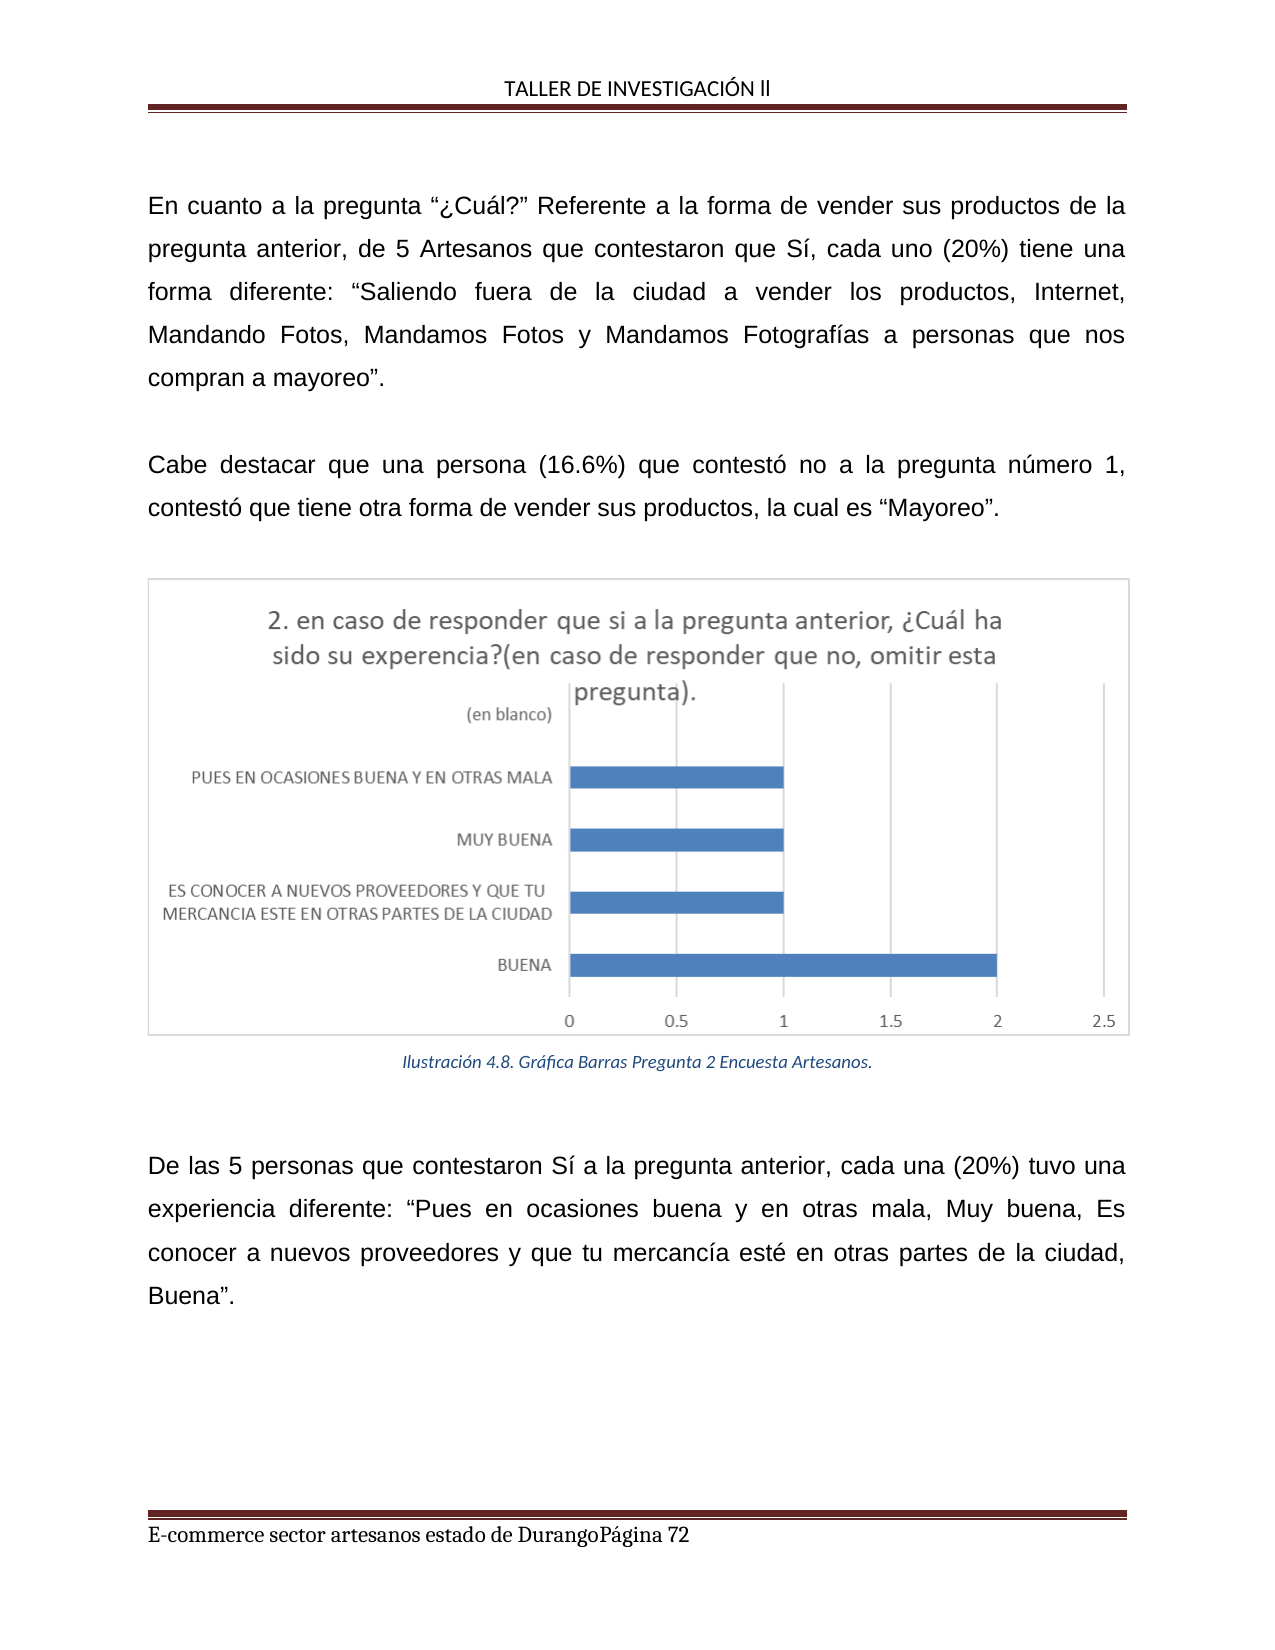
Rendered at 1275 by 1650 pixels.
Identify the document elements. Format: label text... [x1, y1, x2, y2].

text De las 5 personas que contestaron Sí a la pregunta anterior, cada una (20%) tuvo una experiencia diferente: “Pues en ocasiones buena y en otras mala, Muy buena, Es conocer a nuevos proveedores y que tu mercancía esté en otras partes de la ciudad, Buena”. [148, 1151, 1127, 1309]
text Cabe destacar que una persona (16.6%) que contestó no a la pregunta número 1, contestó que tiene otra forma de vender sus productos, la cual es “Mayoreo”. [148, 449, 1127, 521]
text En cuanto a la pregunta “¿Cuál?” Referente a la forma de vender sus productos de la pregunta anterior, de 5 Artesanos que contestaron que Sí, cada uno (20%) tiene una forma diferente: “Saliendo fuera de la ciudad a vender los productos, Internet, Mandando Fotos, Mandamos Fotos y Mandamos Fotografías a personas que nos compran a mayoreo”. [148, 191, 1127, 392]
picture [147, 578, 1130, 1036]
